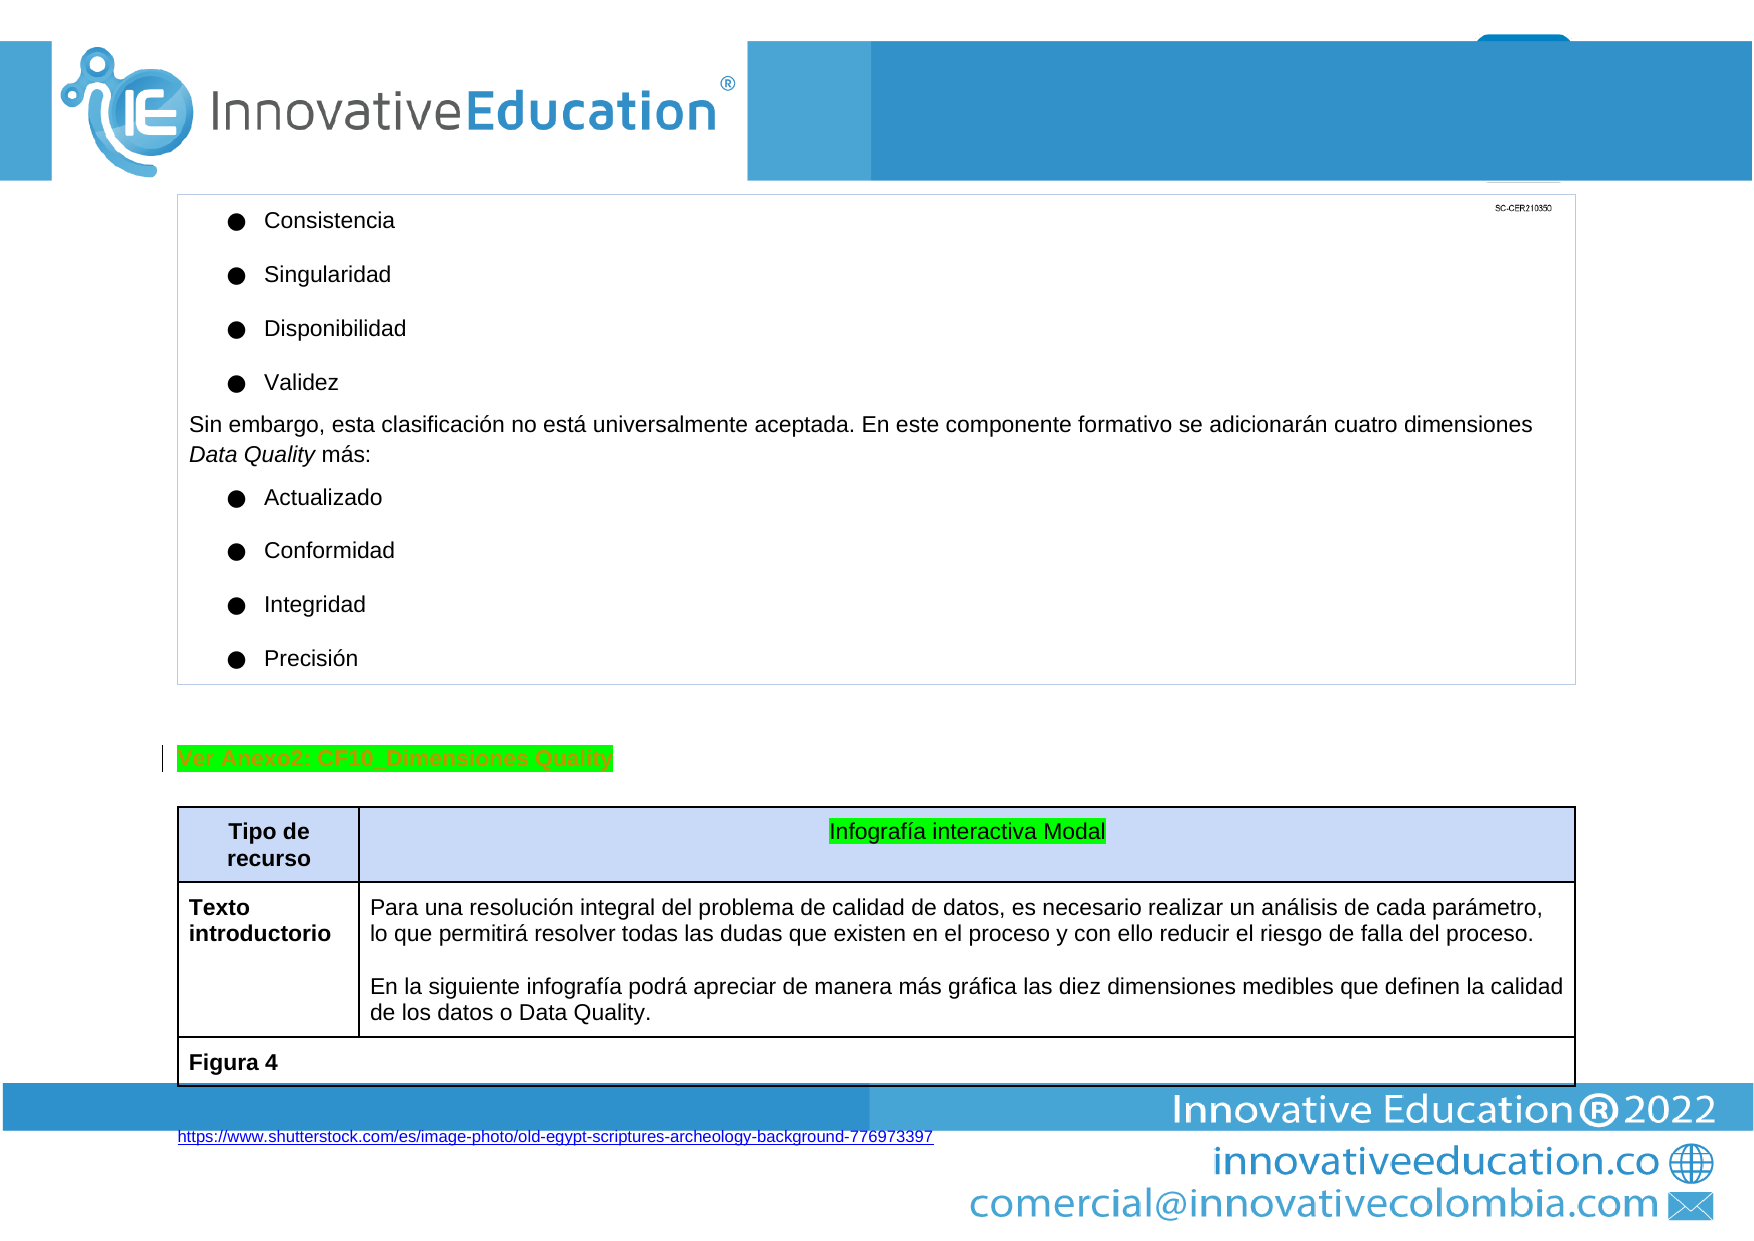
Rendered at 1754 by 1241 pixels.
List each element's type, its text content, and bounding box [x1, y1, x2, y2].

table_cell Texto introductorio [179, 883, 358, 1036]
table_cell Para una resolución integral del problema de calidad de datos, es necesario realizar un análisis de cada parámetro, lo que permitirá resolver todas las dudas que existen en el proceso y con ello reducir el riesgo de falla del proceso. En la siguiente infografía podrá apreciar de manera más gráfica las diez dimensiones medibles que definen la calidad de los datos o Data Quality. [360, 883, 1574, 1036]
table_cell Figura 4 [179, 1038, 1574, 1085]
table_header Tipo de recurso [179, 808, 358, 881]
table_header Infografía interactiva Modal [360, 808, 1574, 881]
picture [2, 1081, 1754, 1227]
picture [0, 28, 1752, 194]
